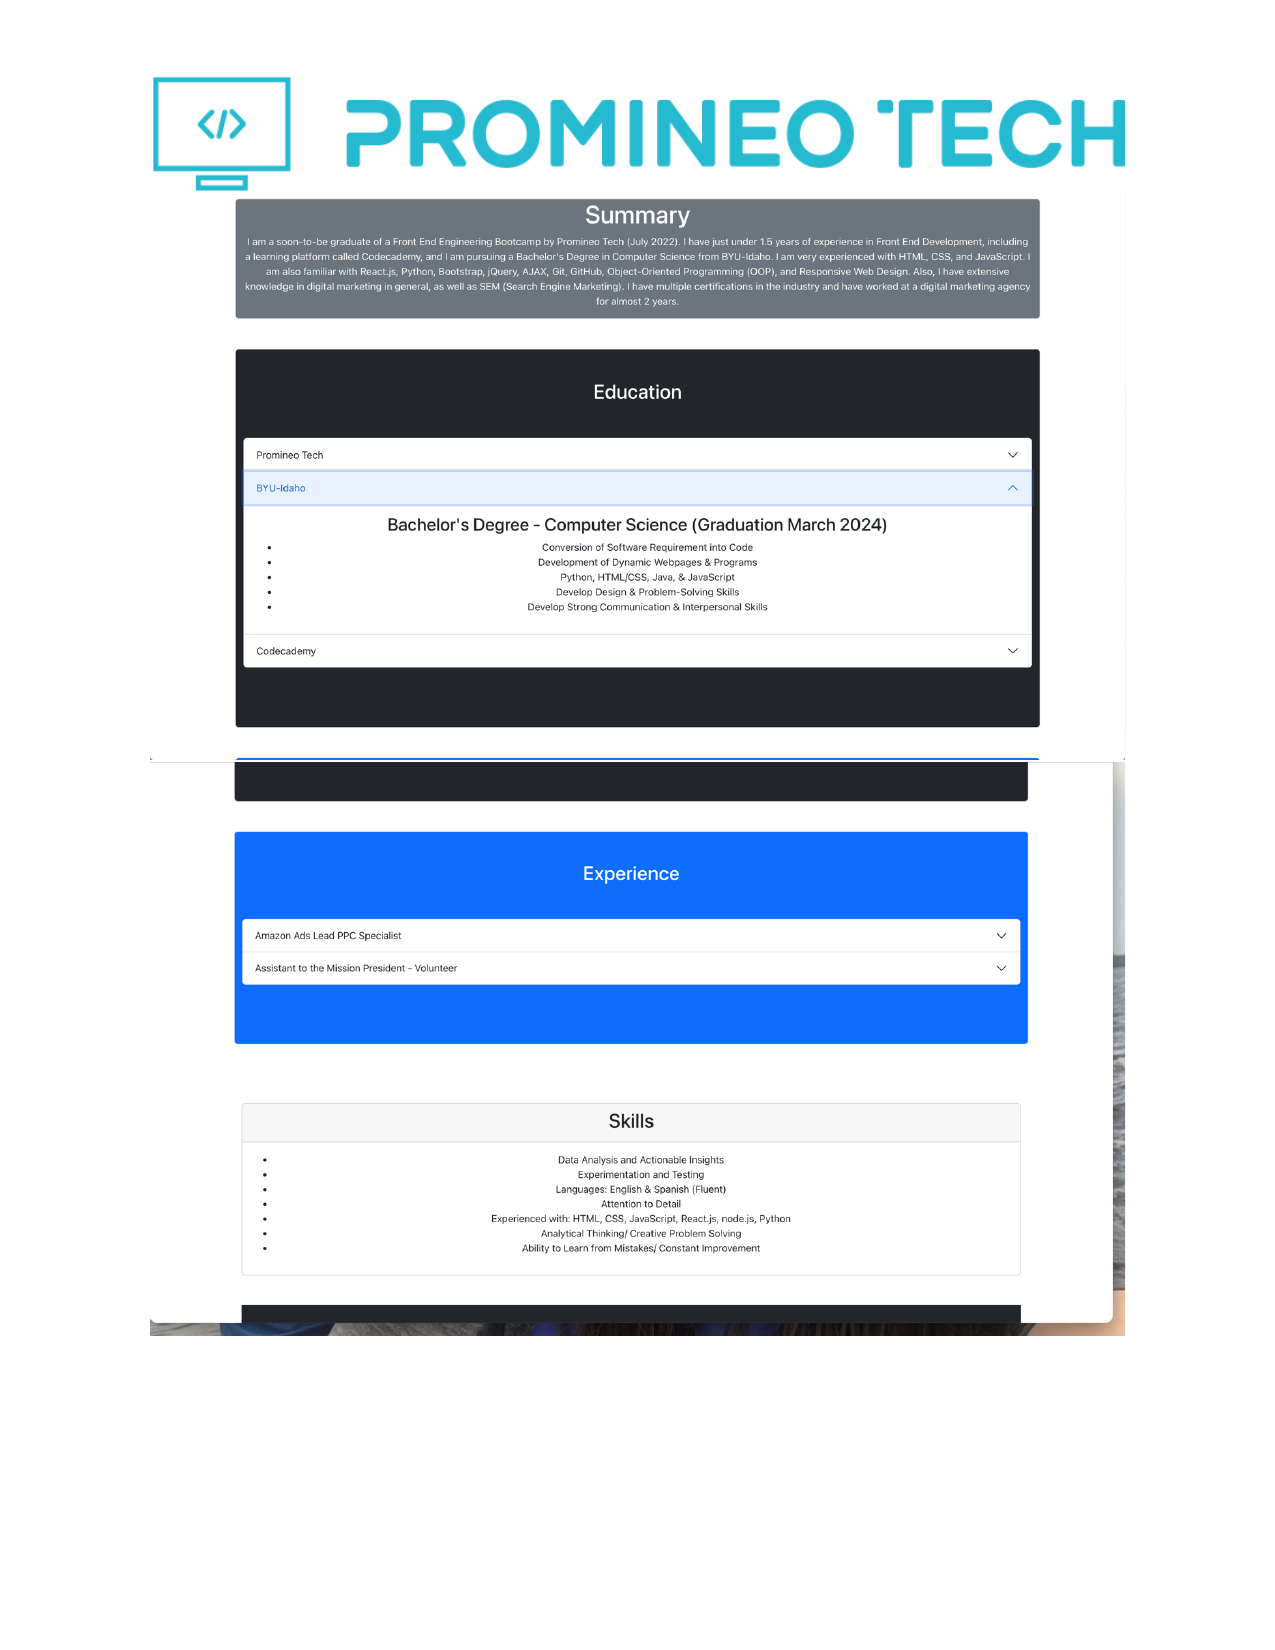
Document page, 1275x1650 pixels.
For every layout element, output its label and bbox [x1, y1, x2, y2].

picture [150, 762, 1125, 1336]
picture [150, 75, 1125, 760]
